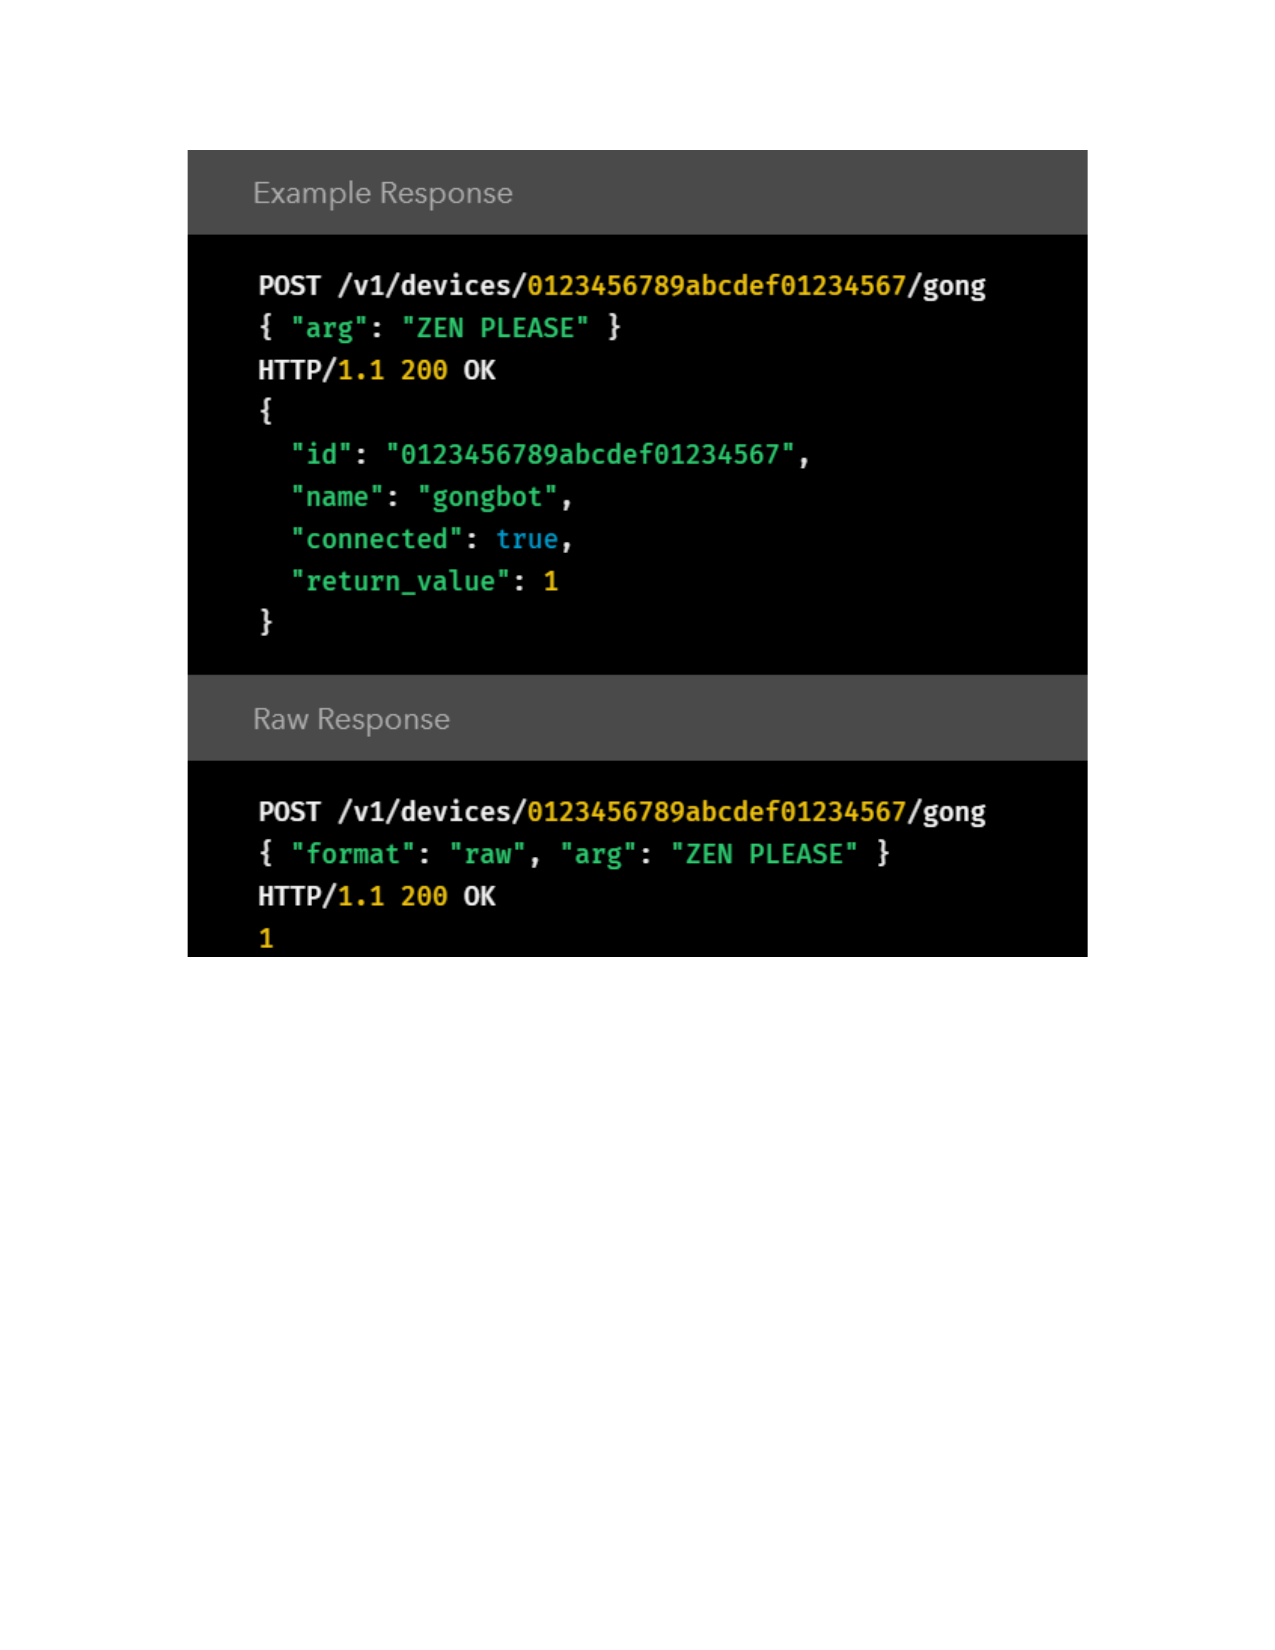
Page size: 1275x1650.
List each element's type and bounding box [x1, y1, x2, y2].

picture [187, 150, 1088, 957]
